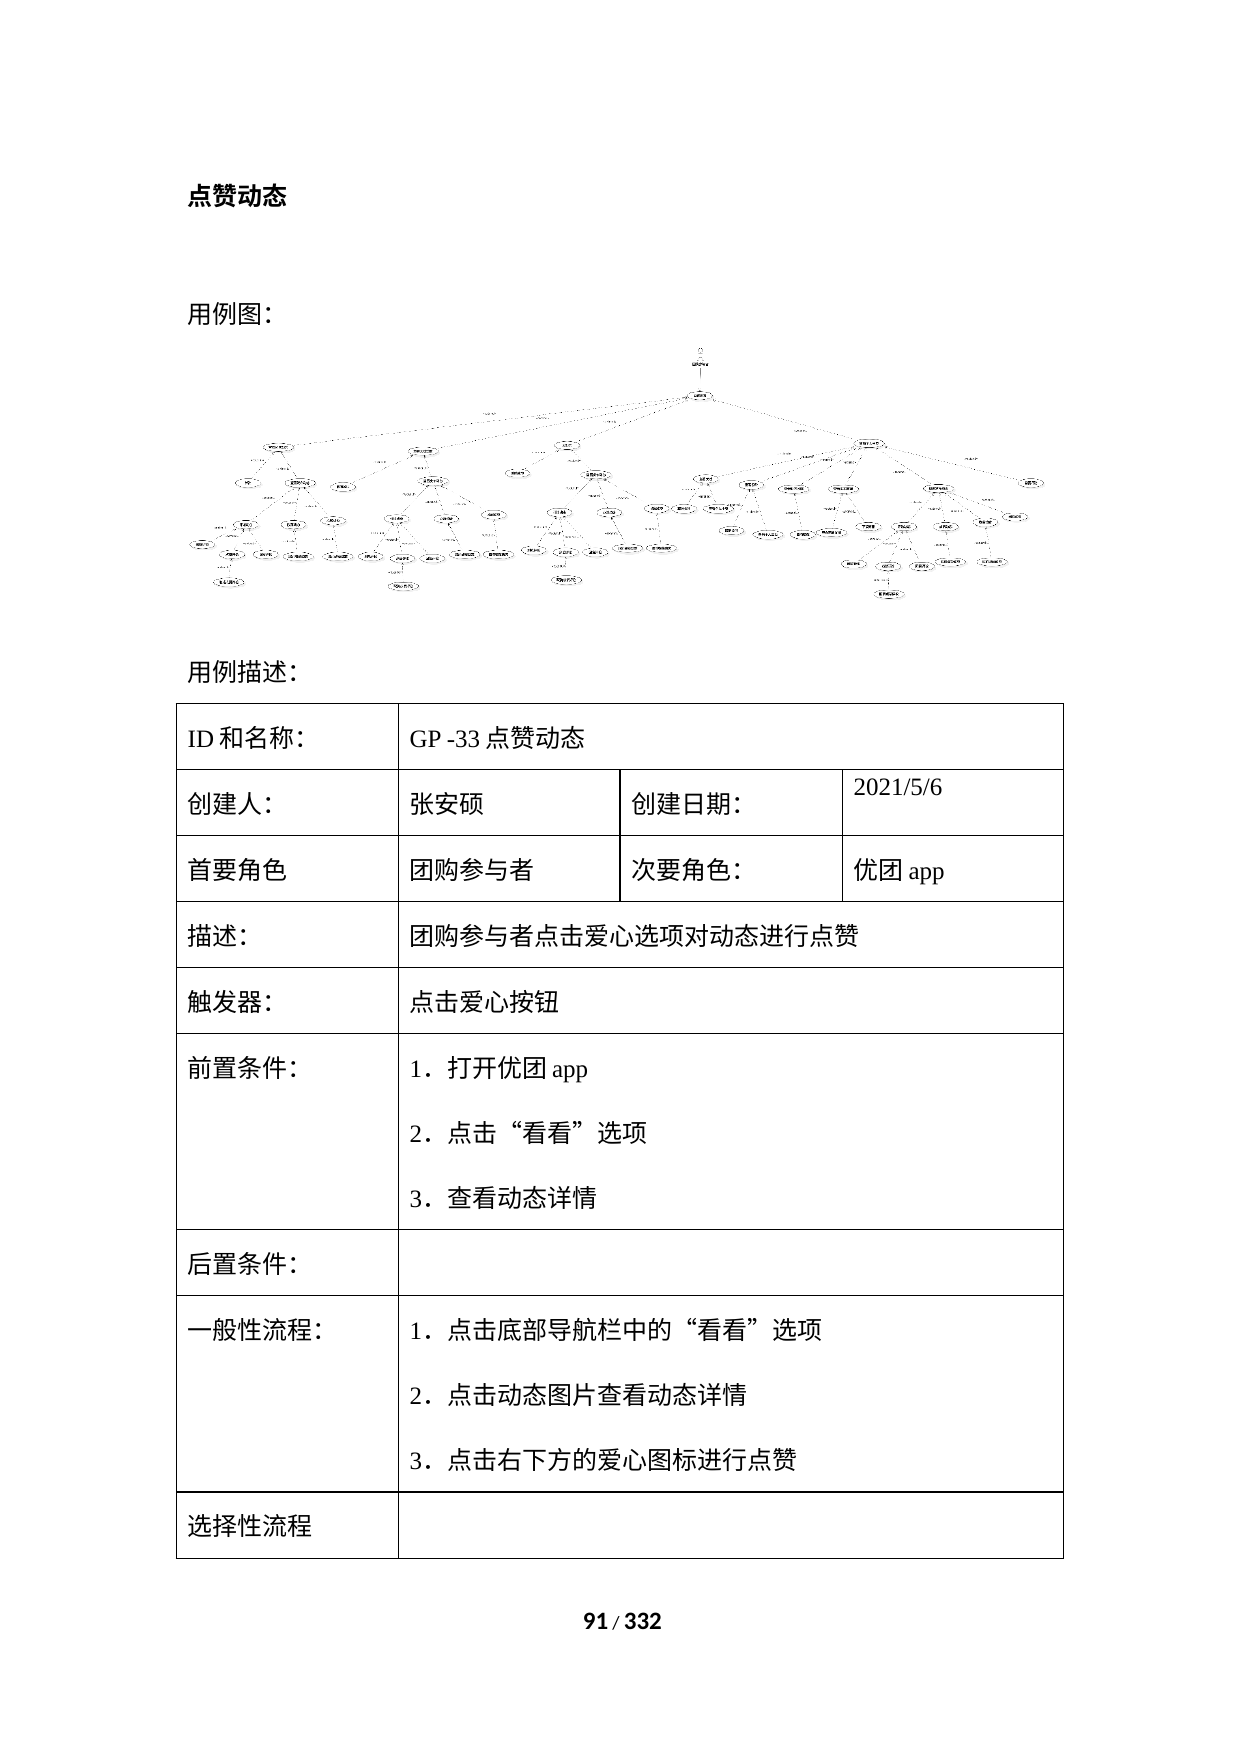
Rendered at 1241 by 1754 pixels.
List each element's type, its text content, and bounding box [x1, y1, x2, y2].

table_cell 张安硕 [399, 770, 619, 835]
picture [187, 345, 1053, 608]
table_cell 2021/5/6 [843, 770, 1063, 835]
table_cell 创建日期： [621, 770, 842, 835]
table_cell 一般性流程： [177, 1296, 398, 1491]
table_cell 首要角色 [177, 836, 398, 901]
text 点赞动态 [187, 162, 1053, 227]
table_cell [399, 1493, 1063, 1557]
text 用例描述： [187, 638, 1053, 703]
table_cell 团购参与者 [399, 836, 619, 901]
table_cell 触发器： [177, 968, 398, 1033]
table_cell 选择性流程 [177, 1493, 398, 1557]
table_cell 后置条件： [177, 1230, 398, 1295]
table_header GP -33点赞动态 [399, 704, 1063, 769]
table_cell 描述： [177, 902, 398, 967]
table_cell 团购参与者点击爱心选项对动态进行点赞 [399, 902, 1063, 967]
table_cell 前置条件： [177, 1034, 398, 1229]
table_header ID和名称： [177, 704, 398, 769]
table_cell 1．打开优团app 2．点击“看看”选项 3．查看动态详情 [399, 1034, 1063, 1229]
table_cell 优团app [843, 836, 1063, 901]
table_cell 次要角色： [621, 836, 842, 901]
table_cell 1．点击底部导航栏中的“看看”选项 2．点击动态图片查看动态详情 3．点击右下方的爱心图标进行点赞 [399, 1296, 1063, 1491]
table_cell [399, 1230, 1063, 1295]
table_cell 创建人： [177, 770, 398, 835]
text 用例图： [187, 281, 1053, 345]
table_cell 点击爱心按钮 [399, 968, 1063, 1033]
